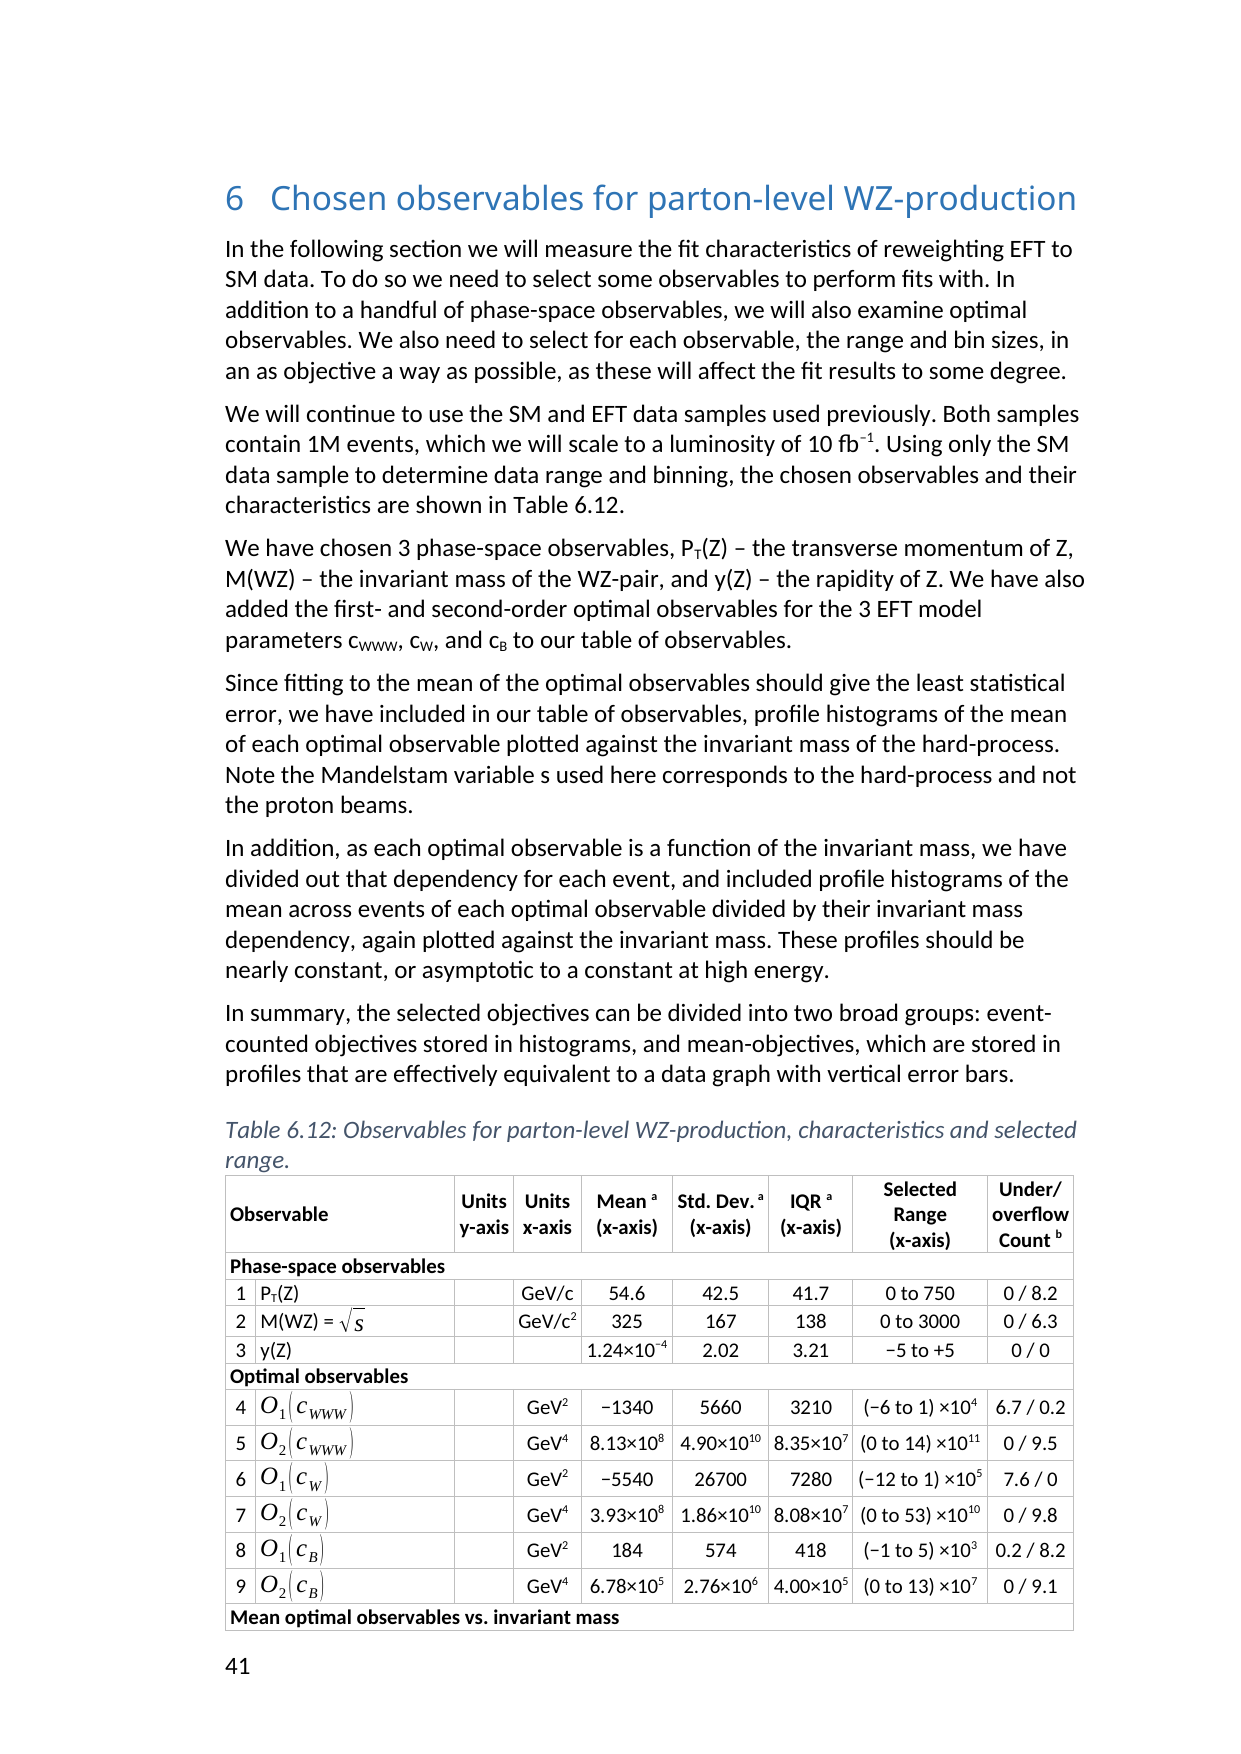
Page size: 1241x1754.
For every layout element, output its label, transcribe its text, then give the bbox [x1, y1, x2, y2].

table_cell 42.5 [673, 1280, 768, 1305]
table_cell 6.7 / 0.2 [988, 1390, 1073, 1425]
table_cell [256, 1390, 454, 1425]
table_cell 8.13×108 [582, 1426, 672, 1460]
table_cell −5 to +5 [853, 1337, 987, 1362]
table_cell 5 [226, 1426, 255, 1460]
table_cell 0 to 3000 [853, 1306, 987, 1336]
table_cell GeV4 [514, 1426, 581, 1460]
table_cell [455, 1497, 513, 1532]
table_cell [256, 1569, 454, 1603]
table_cell GeV/c [514, 1280, 581, 1305]
table_header Under/ overflow Count b [988, 1176, 1073, 1252]
table_cell Optimal observables [226, 1364, 1073, 1389]
table_header IQR a (x-axis) [769, 1176, 852, 1252]
table_cell 6 [226, 1461, 255, 1496]
table_cell (0 to 13) ×107 [853, 1569, 987, 1603]
table_header Units y-axis [455, 1176, 513, 1252]
table_cell 0 / 9.8 [988, 1497, 1073, 1532]
text We have chosen 3 phase-space observables, PT(Z) – the transverse momentum of Z, M(WZ) – the invariant mass of the WZ-pair, and y(Z) – the rapidity of Z. We have also added the first- and second-order optimal observables for the 3 EFT model parameters cWWW, cW, and cB to our table of observables. [225, 533, 1090, 655]
table_cell 9 [226, 1569, 255, 1603]
table_cell 184 [582, 1533, 672, 1568]
table_cell [256, 1533, 454, 1568]
table_cell 0 / 6.3 [988, 1306, 1073, 1336]
table_cell −5540 [582, 1461, 672, 1496]
table_cell [455, 1533, 513, 1568]
table_header Selected Range (x-axis) [853, 1176, 987, 1252]
table_header Mean a (x-axis) [582, 1176, 672, 1252]
table_cell 1 [226, 1280, 255, 1305]
table_cell 0 / 0 [988, 1337, 1073, 1362]
table_cell [455, 1337, 513, 1362]
table_cell y(Z) [256, 1337, 454, 1362]
table_cell (−12 to 1) ×105 [853, 1461, 987, 1496]
table_cell 4 [226, 1390, 255, 1425]
table_cell 418 [769, 1533, 852, 1568]
table_cell [256, 1426, 454, 1460]
text In summary, the selected objectives can be divided into two broad groups: event-counted objectives stored in histograms, and mean-objectives, which are stored in profiles that are effectively equivalent to a data graph with vertical error bars. [225, 997, 1090, 1089]
table_cell [455, 1280, 513, 1305]
table_cell 6.78×105 [582, 1569, 672, 1603]
table_header Units x-axis [514, 1176, 581, 1252]
table_cell 41.7 [769, 1280, 852, 1305]
table_header Std. Dev. a (x-axis) [673, 1176, 768, 1252]
table_cell (0 to 14) ×1011 [853, 1426, 987, 1460]
table_cell 2.02 [673, 1337, 768, 1362]
table_cell 7280 [769, 1461, 852, 1496]
table_cell 26700 [673, 1461, 768, 1496]
table_cell (−6 to 1) ×104 [853, 1390, 987, 1425]
table_cell 2 [226, 1306, 255, 1336]
table_cell 1.24×10−4 [582, 1337, 672, 1362]
table_cell [455, 1569, 513, 1603]
table_cell [256, 1497, 454, 1532]
subtitle Chosen observables for parton-level WZ-production [225, 175, 1090, 220]
table_cell −1340 [582, 1390, 672, 1425]
table_cell GeV/c2 [514, 1306, 581, 1336]
table_cell [455, 1390, 513, 1425]
table_cell M(WZ) = [256, 1306, 454, 1336]
table_cell 8.35×107 [769, 1426, 852, 1460]
table_cell 0 to 750 [853, 1280, 987, 1305]
table_cell 2.76×106 [673, 1569, 768, 1603]
table_cell 54.6 [582, 1280, 672, 1305]
table_cell Mean optimal observables vs. invariant mass [226, 1604, 1073, 1630]
table_cell 0 / 8.2 [988, 1280, 1073, 1305]
table_cell [256, 1461, 454, 1496]
table_cell [455, 1461, 513, 1496]
table_cell 1.86×1010 [673, 1497, 768, 1532]
table_cell 0 / 9.5 [988, 1426, 1073, 1460]
table_cell GeV2 [514, 1533, 581, 1568]
table_cell GeV4 [514, 1497, 581, 1532]
table_cell 7 [226, 1497, 255, 1532]
table_cell 3 [226, 1337, 255, 1362]
table_cell 3.21 [769, 1337, 852, 1362]
table_cell 8 [226, 1533, 255, 1568]
table_cell GeV2 [514, 1390, 581, 1425]
table_cell 3210 [769, 1390, 852, 1425]
table_cell 8.08×107 [769, 1497, 852, 1532]
table_cell (0 to 53) ×1010 [853, 1497, 987, 1532]
table_cell 574 [673, 1533, 768, 1568]
table_cell 325 [582, 1306, 672, 1336]
table_cell 3.93×108 [582, 1497, 672, 1532]
table_cell 0 / 9.1 [988, 1569, 1073, 1603]
table_cell (−1 to 5) ×103 [853, 1533, 987, 1568]
table_cell 7.6 / 0 [988, 1461, 1073, 1496]
table_cell Phase-space observables [226, 1253, 1073, 1279]
table_cell [514, 1337, 581, 1362]
table_cell 4.00×105 [769, 1569, 852, 1603]
table_cell PT(Z) [256, 1280, 454, 1305]
table_cell [455, 1426, 513, 1460]
text In addition, as each optimal observable is a function of the invariant mass, we have divided out that dependency for each event, and included profile histograms of the mean across events of each optimal observable divided by their invariant mass dependency, again plotted against the invariant mass. These profiles should be nearly constant, or asymptotic to a constant at high energy. [225, 832, 1090, 985]
table_cell 4.90×1010 [673, 1426, 768, 1460]
table_cell GeV2 [514, 1461, 581, 1496]
text Since fitting to the mean of the optimal observables should give the least statistical error, we have included in our table of observables, profile histograms of the mean of each optimal observable plotted against the invariant mass of the hard-process. Note the Mandelstam variable s used here corresponds to the hard-process and not the proton beams. [225, 667, 1090, 820]
table_cell [455, 1306, 513, 1336]
table_header Observable [226, 1176, 454, 1252]
table_cell 5660 [673, 1390, 768, 1425]
table_cell 138 [769, 1306, 852, 1336]
table_cell 0.2 / 8.2 [988, 1533, 1073, 1568]
table_cell GeV4 [514, 1569, 581, 1603]
table_cell 167 [673, 1306, 768, 1336]
text In the following section we will measure the fit characteristics of reweighting EFT to SM data. To do so we need to select some observables to perform fits with. In addition to a handful of phase-space observables, we will also examine optimal observables. We also need to select for each observable, the range and bin sizes, in an as objective a way as possible, as these will affect the fit results to some degree. [225, 233, 1090, 386]
